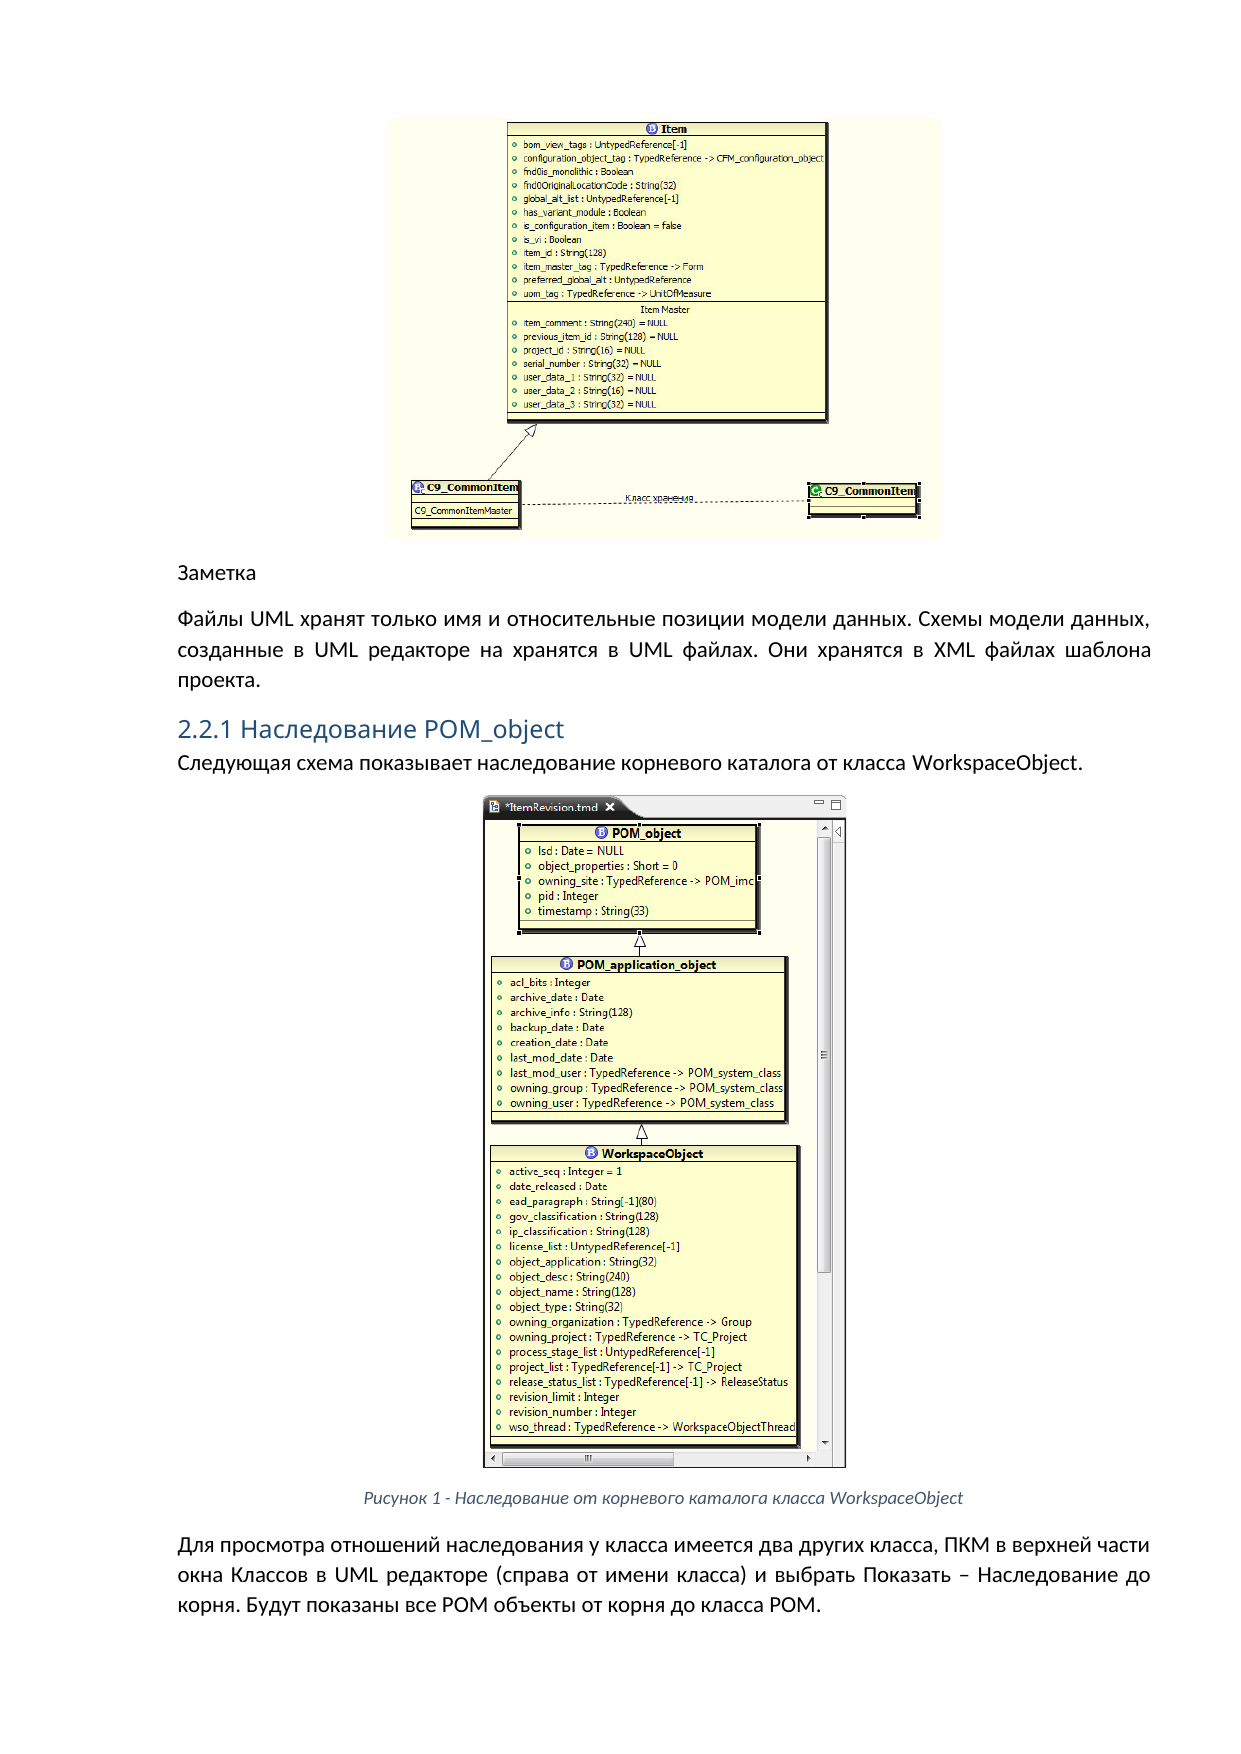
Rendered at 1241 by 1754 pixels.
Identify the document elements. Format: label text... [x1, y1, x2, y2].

picture [387, 118, 942, 539]
text Файлы UML хранят только имя и относительные позиции модели данных. Схемы модели данных, созданные в UML редакторе на хранятся в UML файлах. Они хранятся в XML файлах шаблона проекта. [177, 604, 1152, 693]
text Заметка [177, 558, 1152, 586]
text Рисунок 1 - Наследование от корневого каталога класса WorkspaceObject [177, 1486, 1152, 1509]
text Для просмотра отношений наследования у класса имеется два других класса, ПКМ в верхней части окна Классов в UML редакторе (справа от имени класса) и выбрать Показать – Наследование до корня. Будут показаны все РОМ объекты от корня до класса РОМ. [177, 1530, 1152, 1618]
subtitle 2.2.1 Наследование POM_object [177, 712, 1152, 746]
text Следующая схема показывает наследование корневого каталога от класса WorkspaceObject. [177, 748, 1152, 777]
